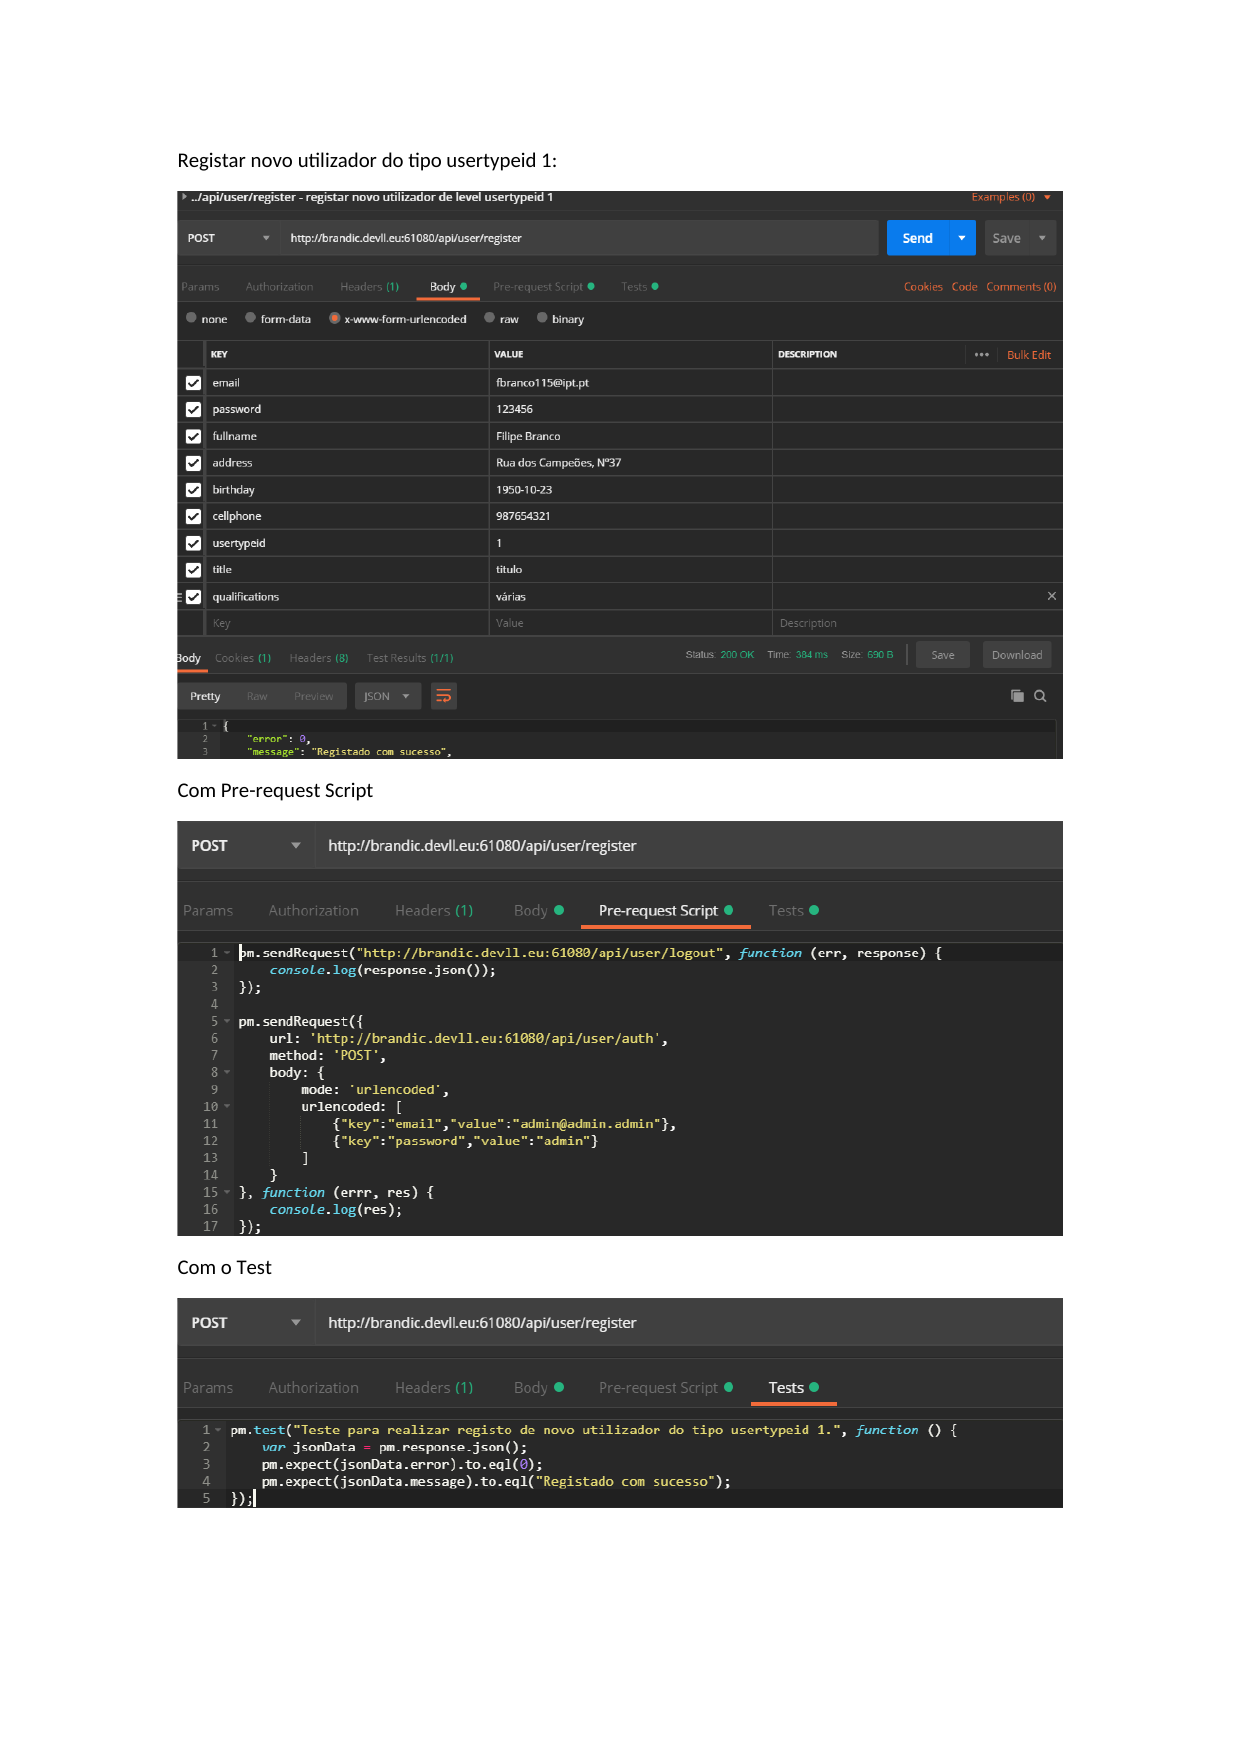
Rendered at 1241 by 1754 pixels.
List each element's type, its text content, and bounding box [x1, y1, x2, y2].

text Registar novo utilizador do tipo usertypeid 1: [177, 148, 1063, 173]
picture [177, 191, 1063, 759]
picture [177, 1298, 1063, 1508]
picture [177, 821, 1063, 1236]
text Com o Test [177, 1254, 1063, 1279]
text Com Pre-request Script [177, 777, 1063, 802]
